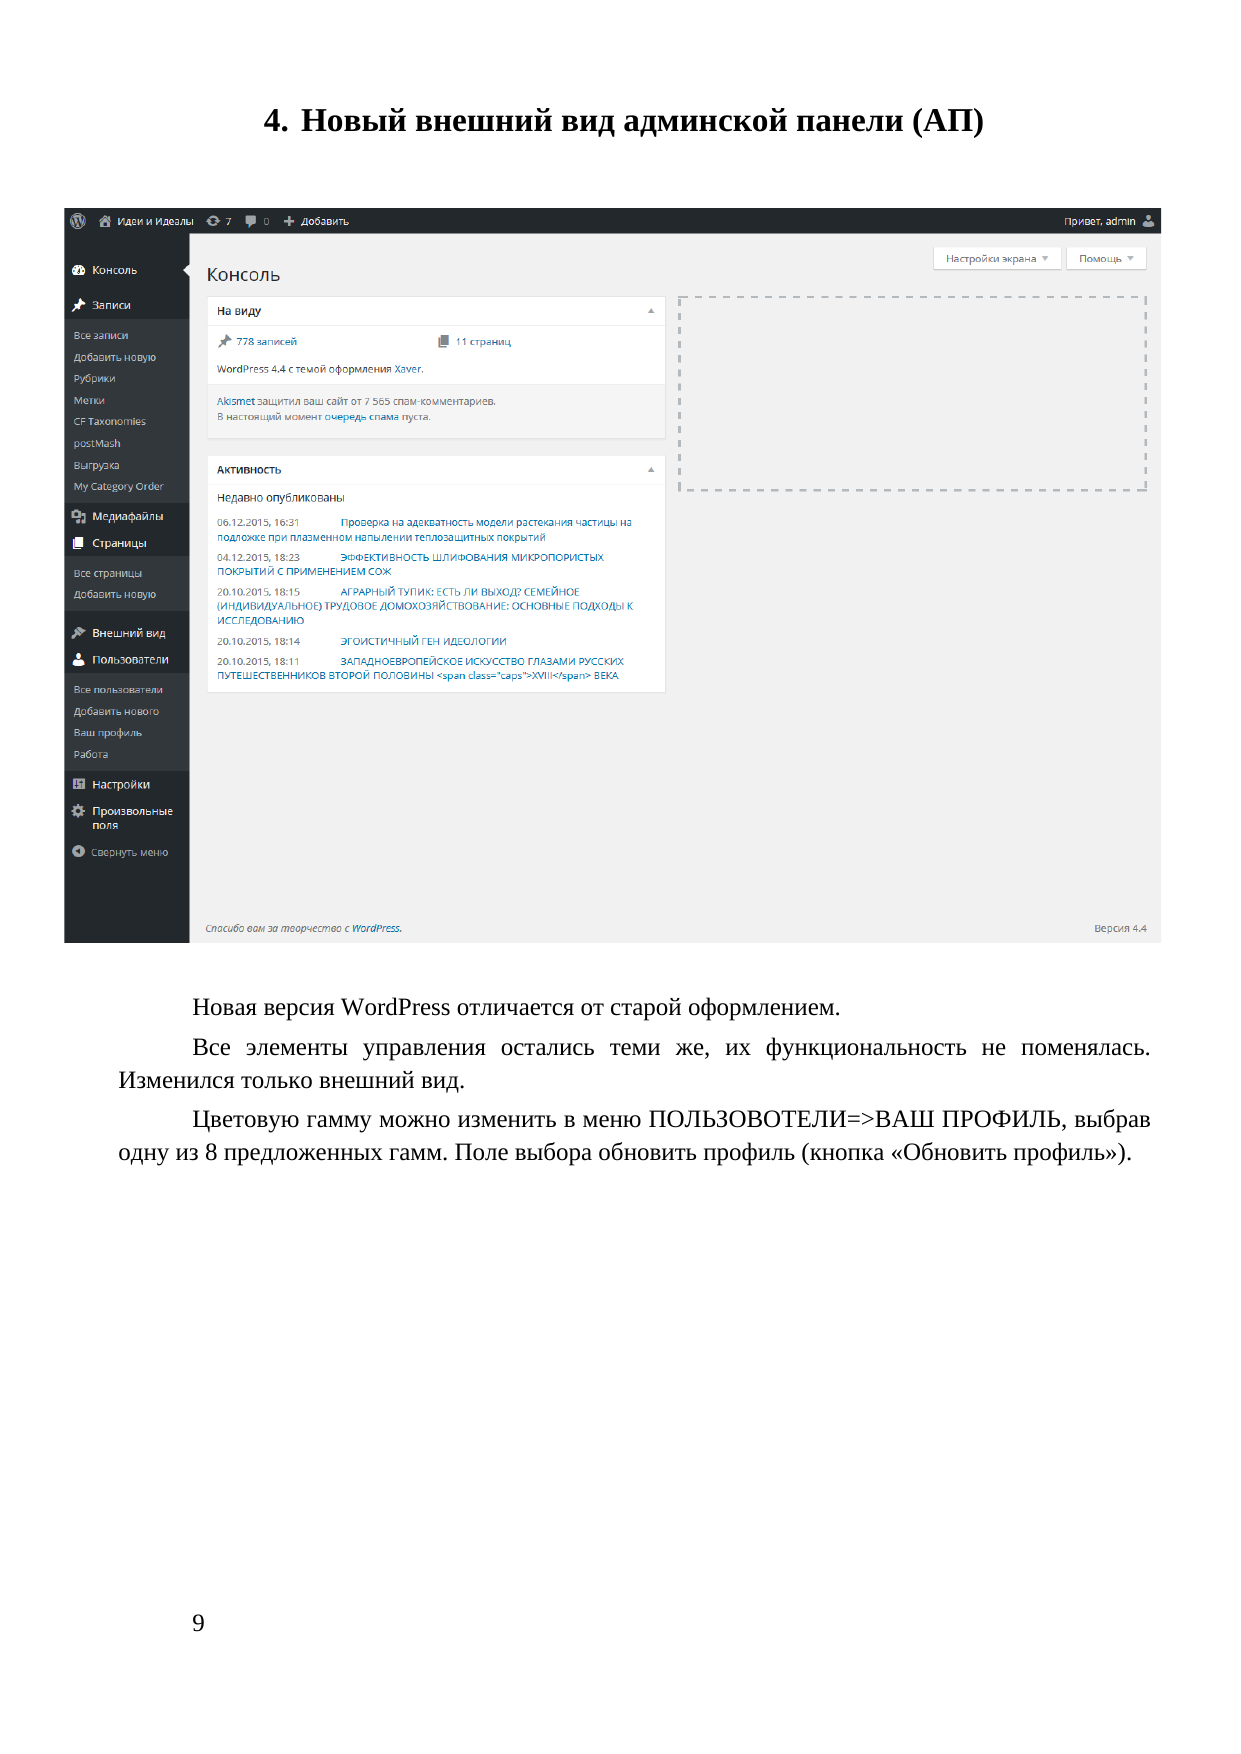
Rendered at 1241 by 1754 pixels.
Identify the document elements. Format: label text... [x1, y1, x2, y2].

text Все элементы управления остались теми же, их функциональность не поменялась. Изменился только внешний вид. [118, 1032, 1152, 1093]
text Цветовую гамму можно изменить в меню ПОЛЬЗОВОТЕЛИ=>ВАШ ПРОФИЛЬ, выбрав одну из 8 предложенных гамм. Поле выбора обновить профиль (кнопка «Обновить профиль»). [118, 1104, 1152, 1166]
text Новый внешний вид админской панели (АП) [96, 100, 1152, 138]
picture [64, 208, 1162, 943]
text Новая версия WordPress отличается от старой оформлением. [118, 992, 1152, 1021]
